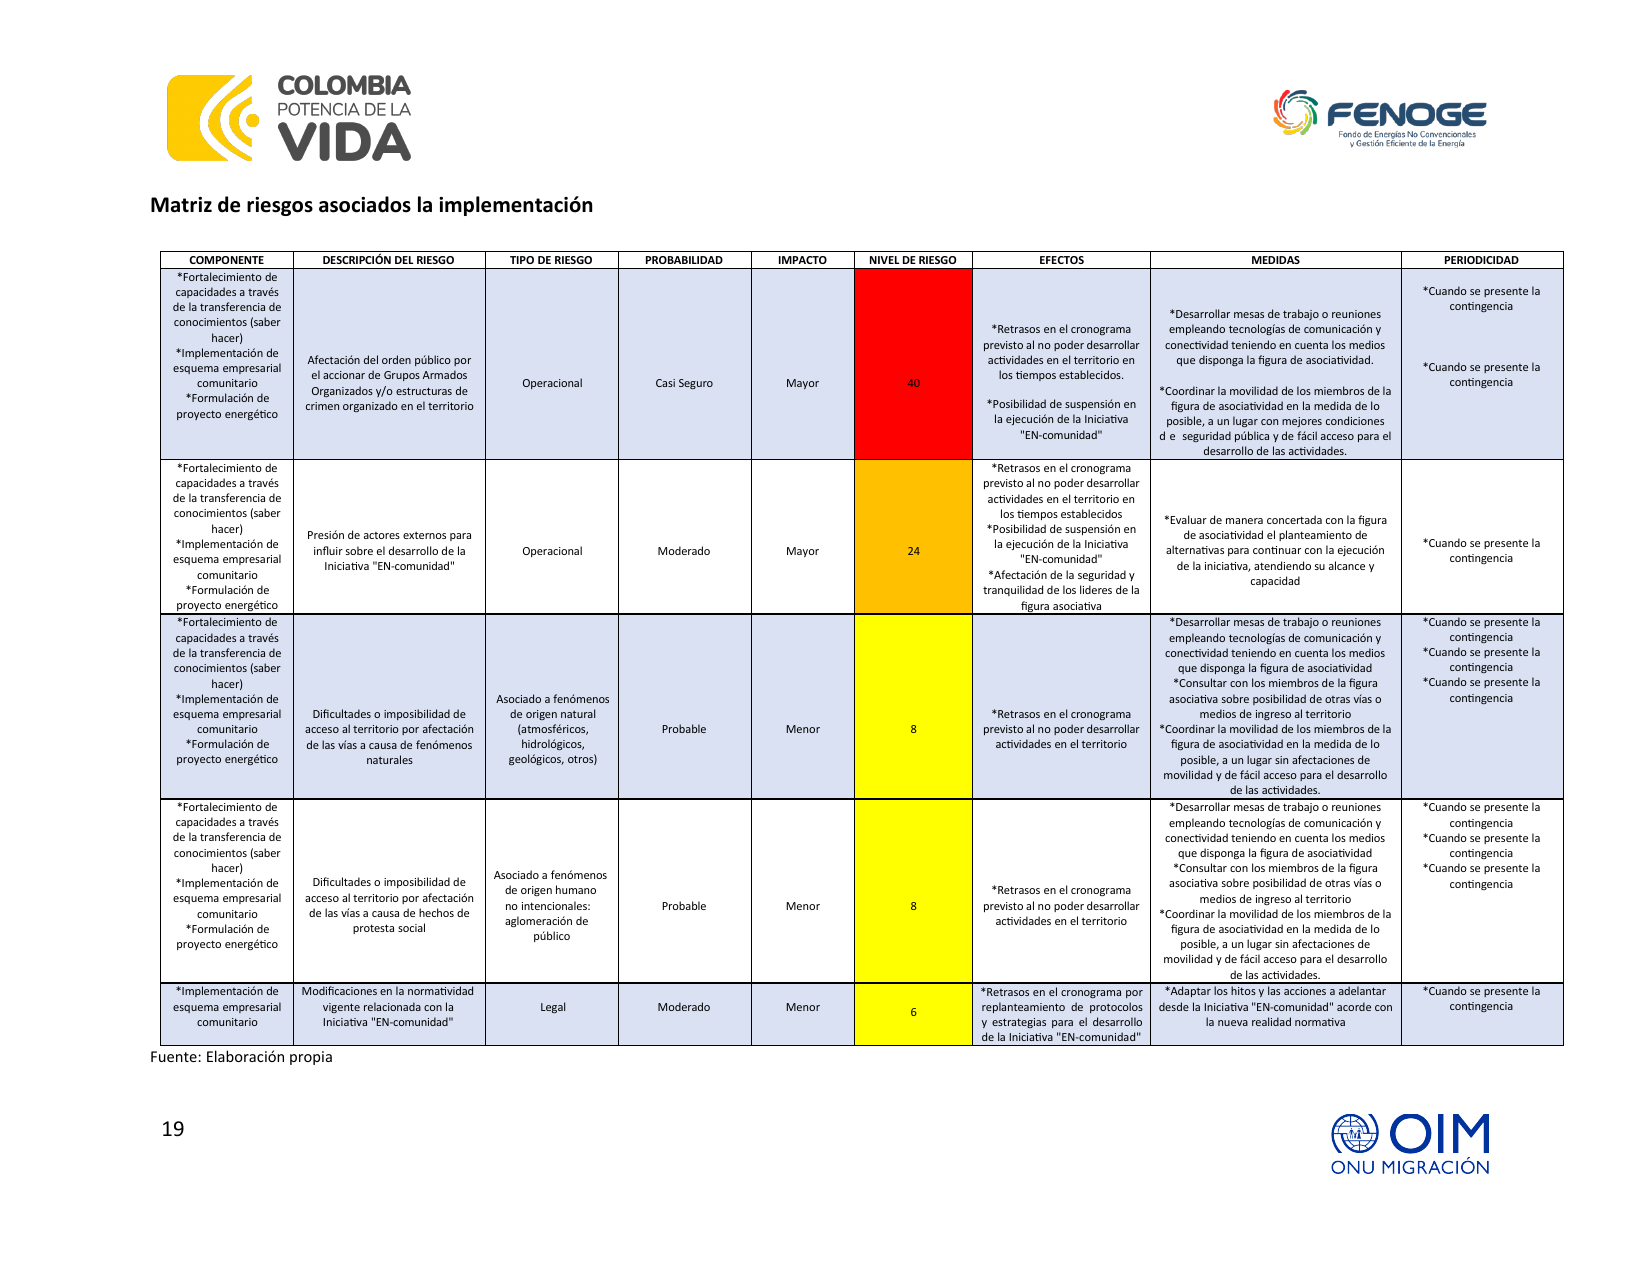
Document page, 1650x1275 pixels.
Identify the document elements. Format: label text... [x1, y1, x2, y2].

table_cell Moderado [619, 460, 751, 613]
table_cell *Fortalecimiento de capacidades a través de la transferencia de conocimientos (saber hacer) *Implementación de esquema empresarial comunitario *Formulación de proyecto energético [161, 800, 293, 982]
table_cell *Desarrollar mesas de trabajo o reuniones empleando tecnologías de comunicación y conectividad teniendo en cuenta los medios que disponga la figura de asociatividad *Consultar con los miembros de la figura asociativa sobre posibilidad de otras vías o medios de ingreso al territorio *Coordinar la movilidad de los miembros de la figura de asociatividad en la medida de lo posible, a un lugar sin afectaciones de movilidad y de fácil acceso para el desarrollo de las actividades. [1151, 615, 1401, 798]
table_cell 8 [855, 615, 972, 798]
table_cell Moderado [619, 984, 751, 1045]
table_cell *Fortalecimiento de capacidades a través de la transferencia de conocimientos (saber hacer) *Implementación de esquema empresarial comunitario *Formulación de proyecto energético [161, 460, 293, 613]
table_cell Operacional [486, 269, 618, 459]
table_header PROBABILIDAD [619, 252, 751, 268]
table_cell Mayor [752, 460, 854, 613]
text Fuente: Elaboración propia [150, 1046, 1500, 1066]
table_cell *Retrasos en el cronograma previsto al no poder desarrollar actividades en el territorio en los tiempos establecidos *Posibilidad de suspensión en la ejecución de la Iniciativa "EN-comunidad" *Afectación de la seguridad y tranquilidad de los lideres de la figura asociativa [973, 460, 1150, 613]
table_cell *Cuando se presente la contingencia *Cuando se presente la contingencia *Cuando se presente la contingencia [1402, 800, 1563, 982]
table_cell *Retrasos en el cronograma previsto al no poder desarrollar actividades en el territorio en los tiempos establecidos. *Posibilidad de suspensión en la ejecución de la Iniciativa "EN-comunidad" [973, 269, 1150, 459]
table_cell *Fortalecimiento de capacidades a través de la transferencia de conocimientos (saber hacer) *Implementación de esquema empresarial comunitario *Formulación de proyecto energético [161, 269, 293, 459]
table_cell Afectación del orden público por el accionar de Grupos Armados Organizados y/o estructuras de crimen organizado en el territorio [294, 269, 485, 459]
table_header EFECTOS [973, 252, 1150, 268]
table_cell Dificultades o imposibilidad de acceso al territorio por afectación de las vías a causa de hechos de protesta social [294, 800, 485, 982]
table_cell Menor [752, 615, 854, 798]
table_cell Asociado a fenómenos de origen natural (atmosféricos, hidrológicos, geológicos, otros) [486, 615, 618, 798]
table_header NIVEL DE RIESGO [855, 252, 972, 268]
table_cell Legal [486, 984, 618, 1045]
table_cell 6 [855, 984, 972, 1045]
table_cell Menor [752, 800, 854, 982]
picture [161, 73, 417, 163]
table_header PERIODICIDAD [1402, 252, 1563, 268]
table_header TIPO DE RIESGO [486, 252, 618, 268]
table_cell *Cuando se presente la contingencia [1402, 984, 1563, 1045]
table_cell Probable [619, 615, 751, 798]
table_cell *Cuando se presente la contingencia *Cuando se presente la contingencia *Cuando se presente la contingencia [1402, 615, 1563, 798]
table_cell Dificultades o imposibilidad de acceso al territorio por afectación de las vías a causa de fenómenos naturales [294, 615, 485, 798]
table_cell *Implementación de esquema empresarial comunitario [161, 984, 293, 1045]
table_cell *Adaptar los hitos y las acciones a adelantar desde la Iniciativa "EN-comunidad" acorde con la nueva realidad normativa [1151, 984, 1401, 1045]
table_cell *Retrasos en el cronograma por replanteamiento de protocolos y estrategias para el desarrollo de la Iniciativa "EN-comunidad" [973, 984, 1150, 1045]
table_cell *Cuando se presente la contingencia *Cuando se presente la contingencia [1402, 269, 1563, 459]
table_cell Menor [752, 984, 854, 1045]
table_header MEDIDAS [1151, 252, 1401, 268]
table_cell Probable [619, 800, 751, 982]
table_cell *Desarrollar mesas de trabajo o reuniones empleando tecnologías de comunicación y conectividad teniendo en cuenta los medios que disponga la figura de asociatividad. *Coordinar la movilidad de los miembros de la figura de asociatividad en la medida de lo posible, a un lugar con mejores condiciones de seguridad pública y de fácil acceso para el desarrollo de las actividades. [1151, 269, 1401, 459]
table_cell 24 [855, 460, 972, 613]
table_cell Mayor [752, 269, 854, 459]
table_cell *Retrasos en el cronograma previsto al no poder desarrollar actividades en el territorio [973, 615, 1150, 798]
table_cell Operacional [486, 460, 618, 613]
table_cell *Desarrollar mesas de trabajo o reuniones empleando tecnologías de comunicación y conectividad teniendo en cuenta los medios que disponga la figura de asociatividad *Consultar con los miembros de la figura asociativa sobre posibilidad de otras vías o medios de ingreso al territorio *Coordinar la movilidad de los miembros de la figura de asociatividad en la medida de lo posible, a un lugar sin afectaciones de movilidad y de fácil acceso para el desarrollo de las actividades. [1151, 800, 1401, 982]
text Matriz de riesgos asociados la implementación [150, 190, 1500, 218]
table_cell *Evaluar de manera concertada con la figura de asociatividad el planteamiento de alternativas para continuar con la ejecución de la iniciativa, atendiendo su alcance y capacidad [1151, 460, 1401, 613]
table_cell *Fortalecimiento de capacidades a través de la transferencia de conocimientos (saber hacer) *Implementación de esquema empresarial comunitario *Formulación de proyecto energético [161, 615, 293, 798]
table_cell Modificaciones en la normatividad vigente relacionada con la Iniciativa "EN-comunidad" [294, 984, 485, 1045]
picture [1331, 1114, 1489, 1174]
table_cell *Retrasos en el cronograma previsto al no poder desarrollar actividades en el territorio [973, 800, 1150, 982]
table_cell 40 [855, 269, 972, 459]
table_cell Asociado a fenómenos de origen humano no intencionales: aglomeración de público [486, 800, 618, 982]
picture [1272, 88, 1489, 148]
table_header DESCRIPCIÓN DEL RIESGO [294, 252, 485, 268]
table_header COMPONENTE [161, 252, 293, 268]
table_cell Presión de actores externos para influir sobre el desarrollo de la Iniciativa "EN-comunidad" [294, 460, 485, 613]
table_cell *Cuando se presente la contingencia [1402, 460, 1563, 613]
table_cell 8 [855, 800, 972, 982]
table_header IMPACTO [752, 252, 854, 268]
table_cell Casi Seguro [619, 269, 751, 459]
